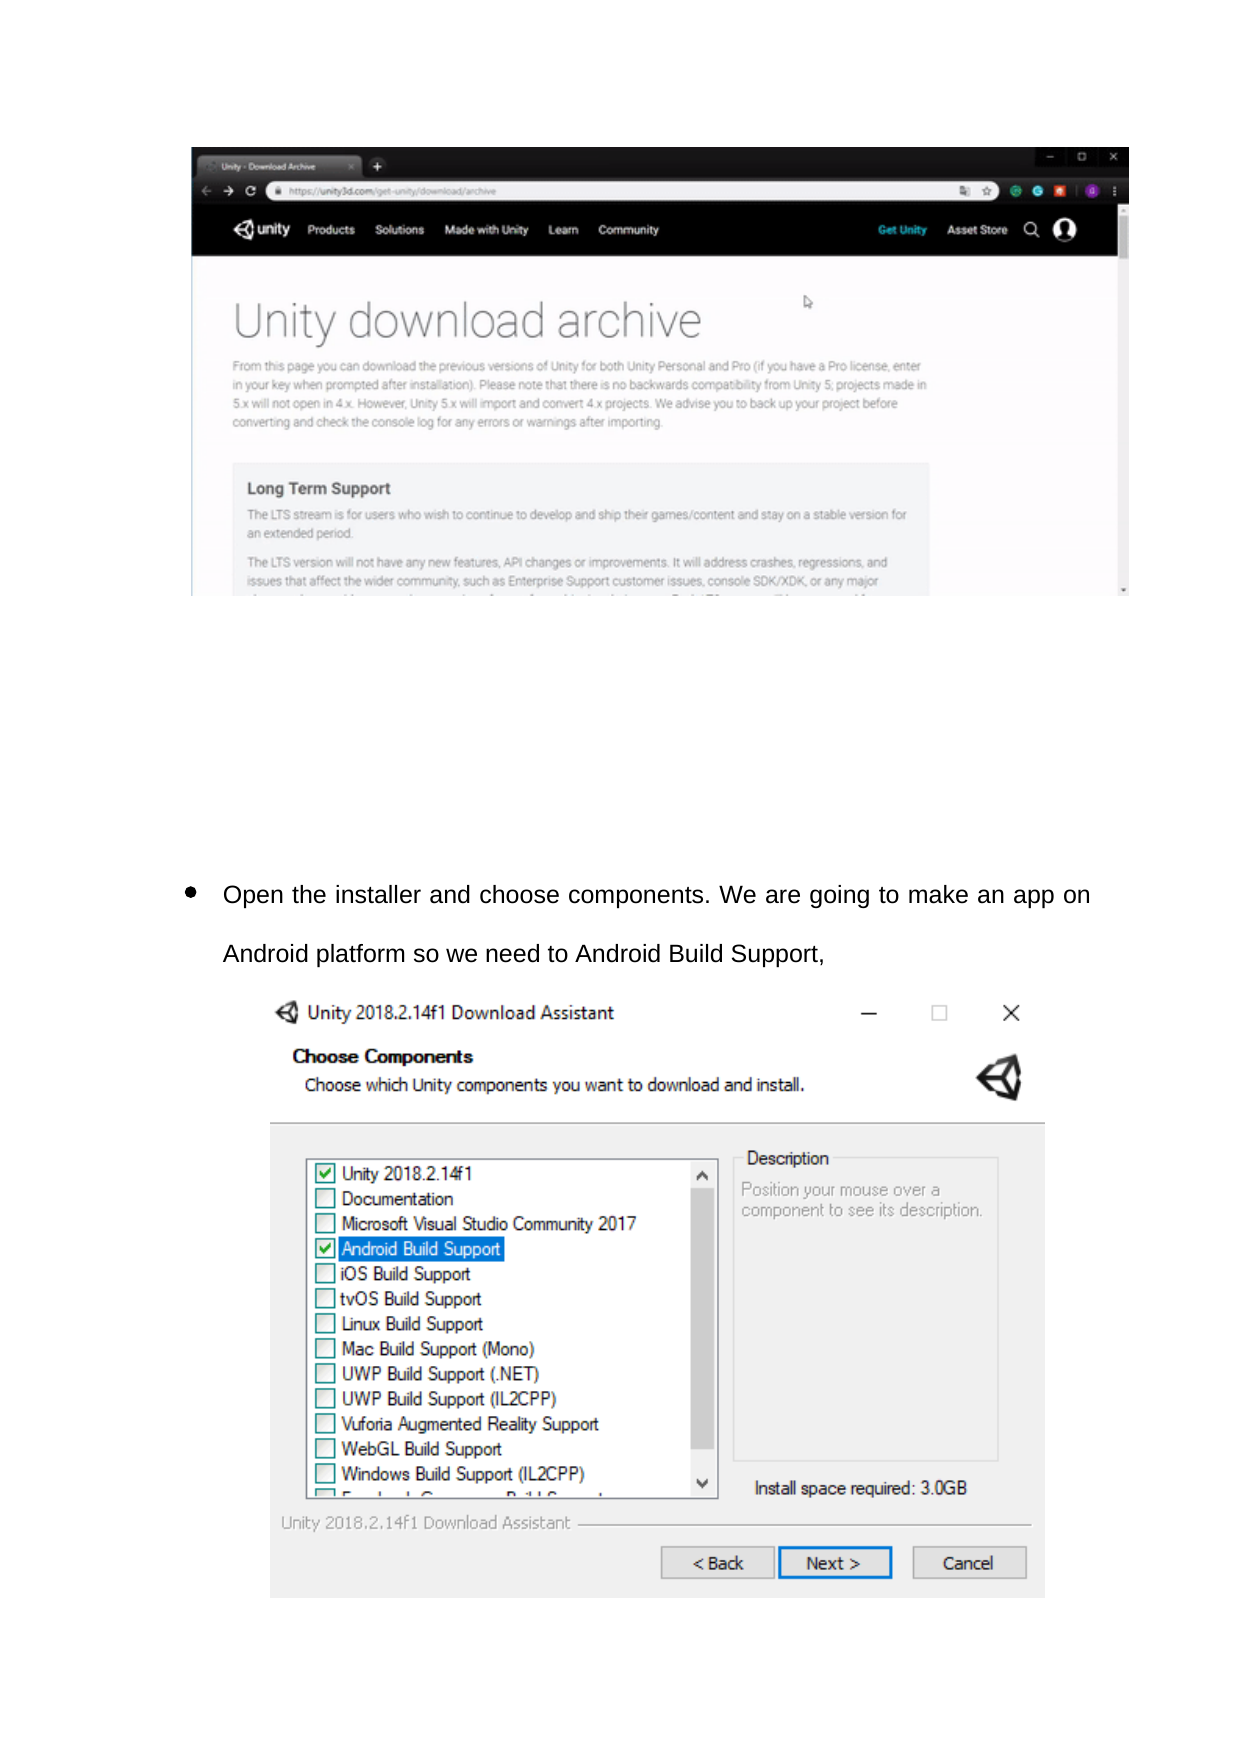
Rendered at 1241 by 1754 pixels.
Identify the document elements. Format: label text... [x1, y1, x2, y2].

picture [270, 996, 1045, 1598]
picture [191, 147, 1129, 596]
list Open the installer and choose components. We are going to make an app on Android platform so we need to Android Build Support, [185, 880, 1093, 967]
